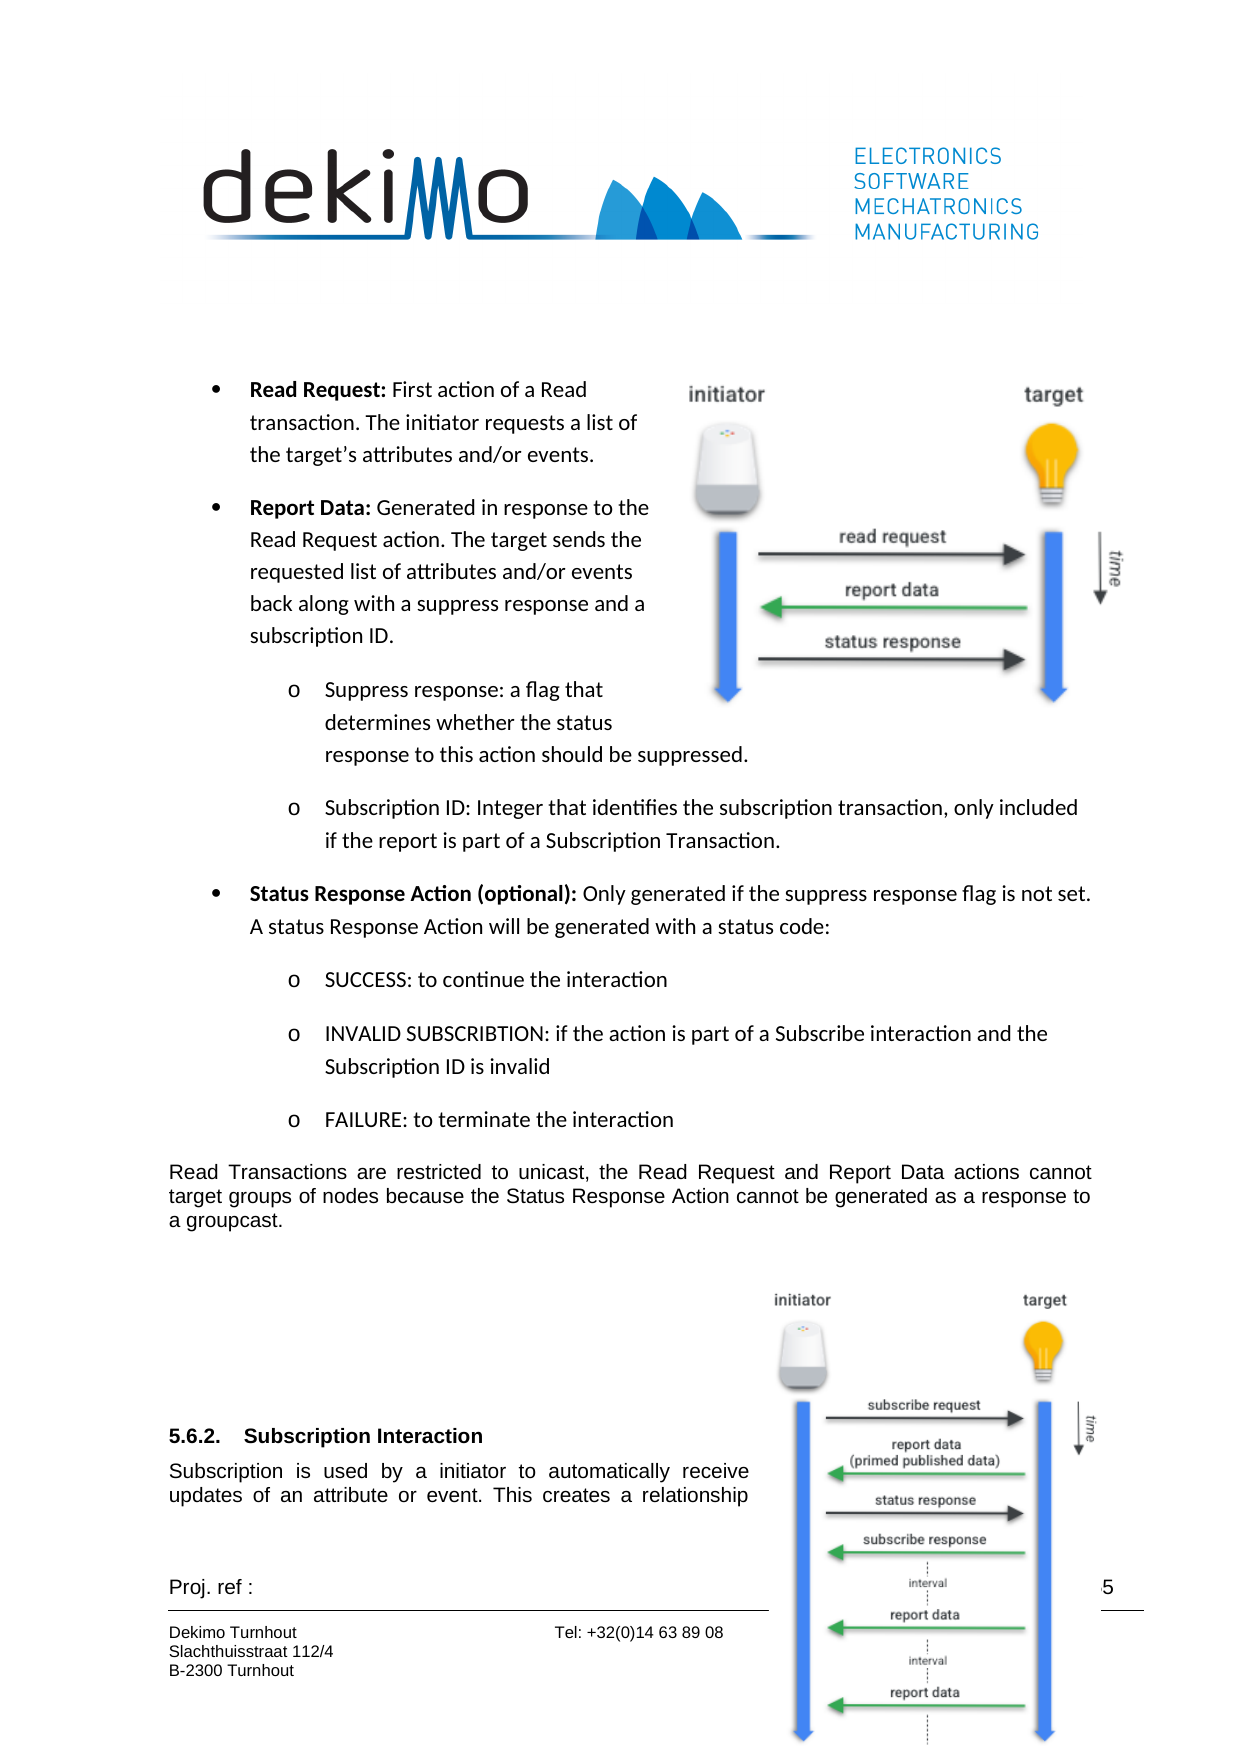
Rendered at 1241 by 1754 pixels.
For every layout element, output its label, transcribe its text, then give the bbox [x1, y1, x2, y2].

subtitle Subscription Interaction [169, 1423, 768, 1447]
list FAILURE: to terminate the interaction [287, 1106, 1093, 1135]
picture [159, 73, 1083, 304]
list Subscription ID: Integer that identifies the subscription transaction, only included if the report is part of a Subscription Transaction. [287, 793, 1093, 854]
list INVALID SUBSCRIBTION: if the action is part of a Subscribe interaction and the Subscription ID is invalid [287, 1019, 1093, 1081]
list Report Data: Generated in response to the Read Request action. The target sends the requested list of attributes and/or events back along with a suppress response and a subscription ID. [212, 493, 674, 650]
list Suppress response: a flag that determines whether the status response to this action should be suppressed. [287, 675, 1093, 768]
list Status Response Action (optional): Only generated if the suppress response flag is not set. A status Response Action will be generated with a status code: [212, 879, 1093, 940]
list Read Request: First action of a Read transaction. The initiator requests a list of the target’s attributes and/or events. [212, 376, 674, 468]
picture [768, 1287, 1101, 1754]
picture [674, 366, 1136, 714]
text Read Transactions are restricted to unicast, the Read Request and Report Data actions cannot target groups of nodes because the Status Response Action cannot be generated as a response to a groupcast. [169, 1160, 1093, 1232]
list SUCCESS: to continue the interaction [287, 965, 1093, 994]
